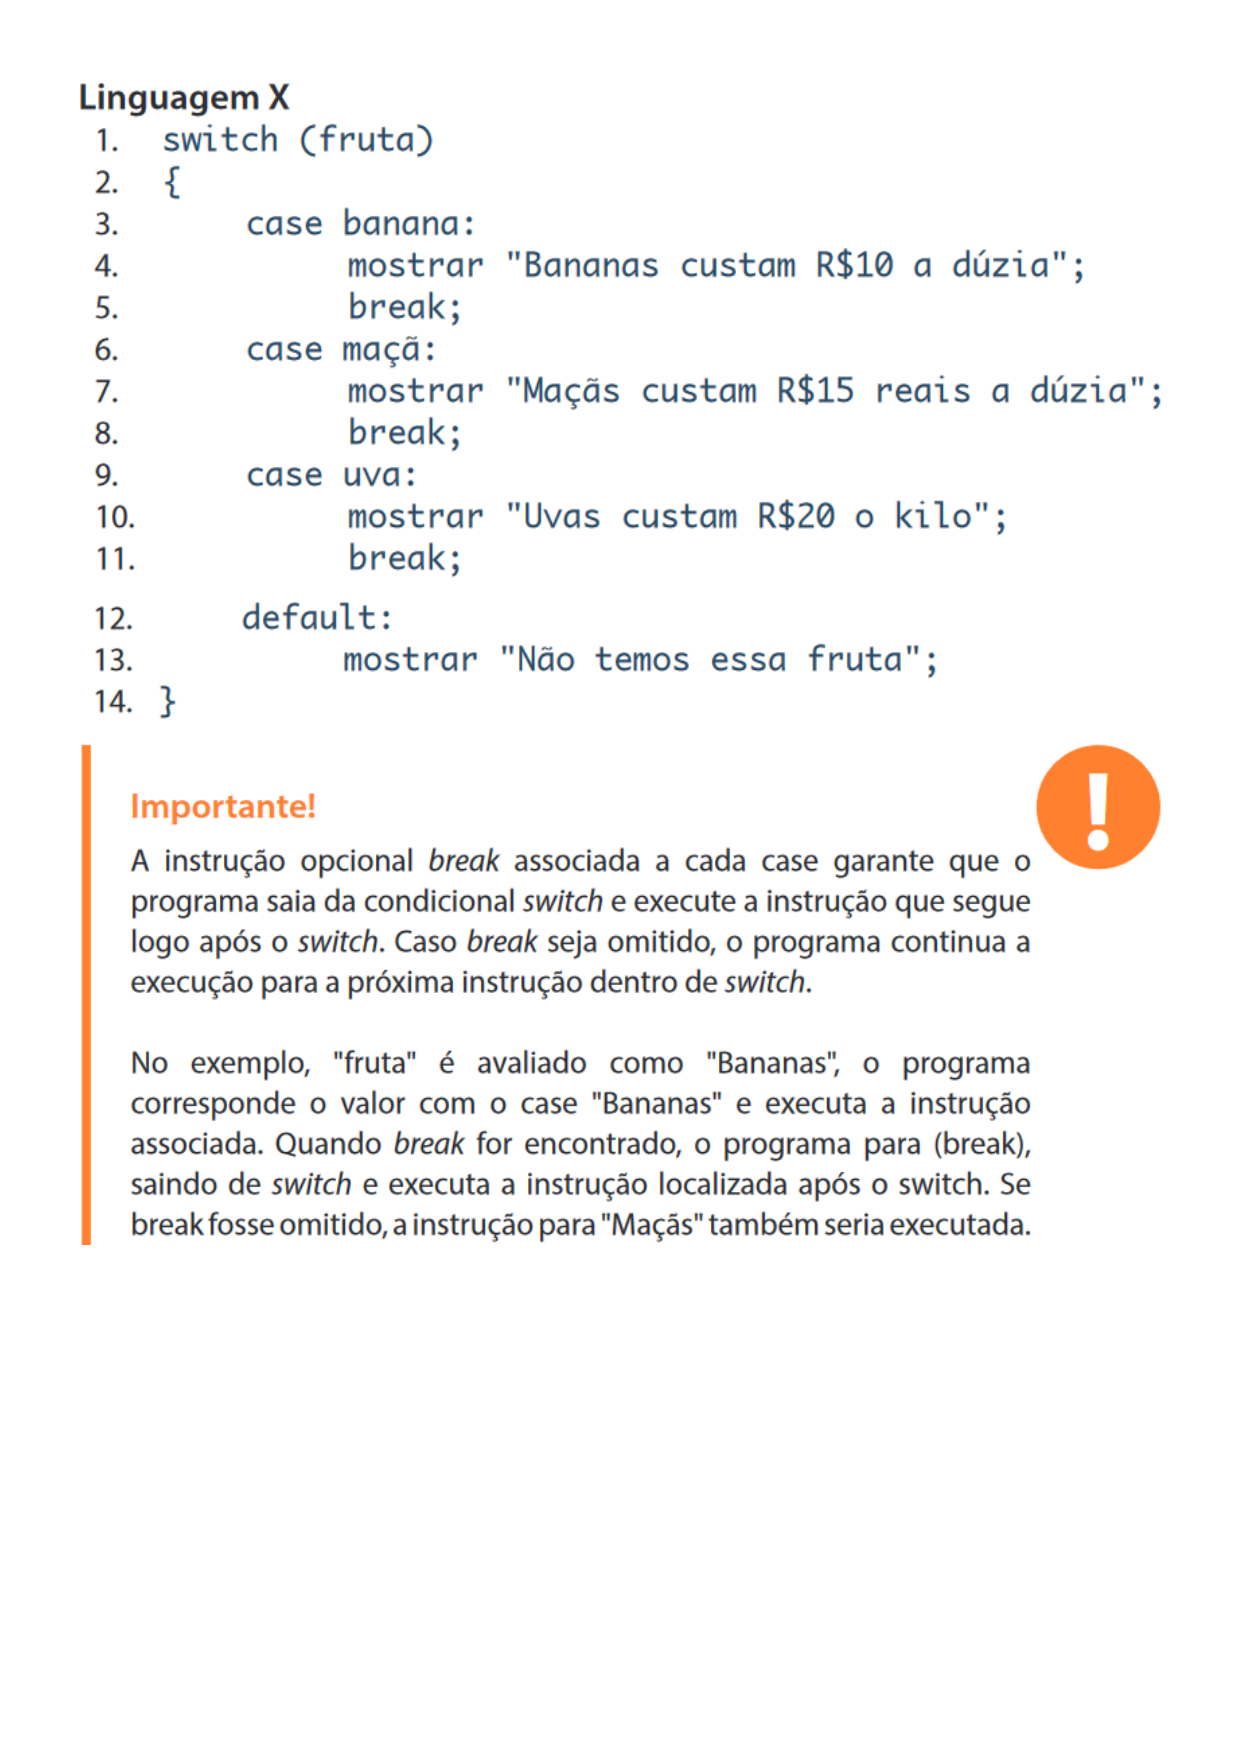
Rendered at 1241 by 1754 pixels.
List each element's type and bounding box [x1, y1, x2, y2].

picture [75, 741, 1166, 1245]
picture [75, 75, 1166, 579]
picture [94, 597, 945, 723]
